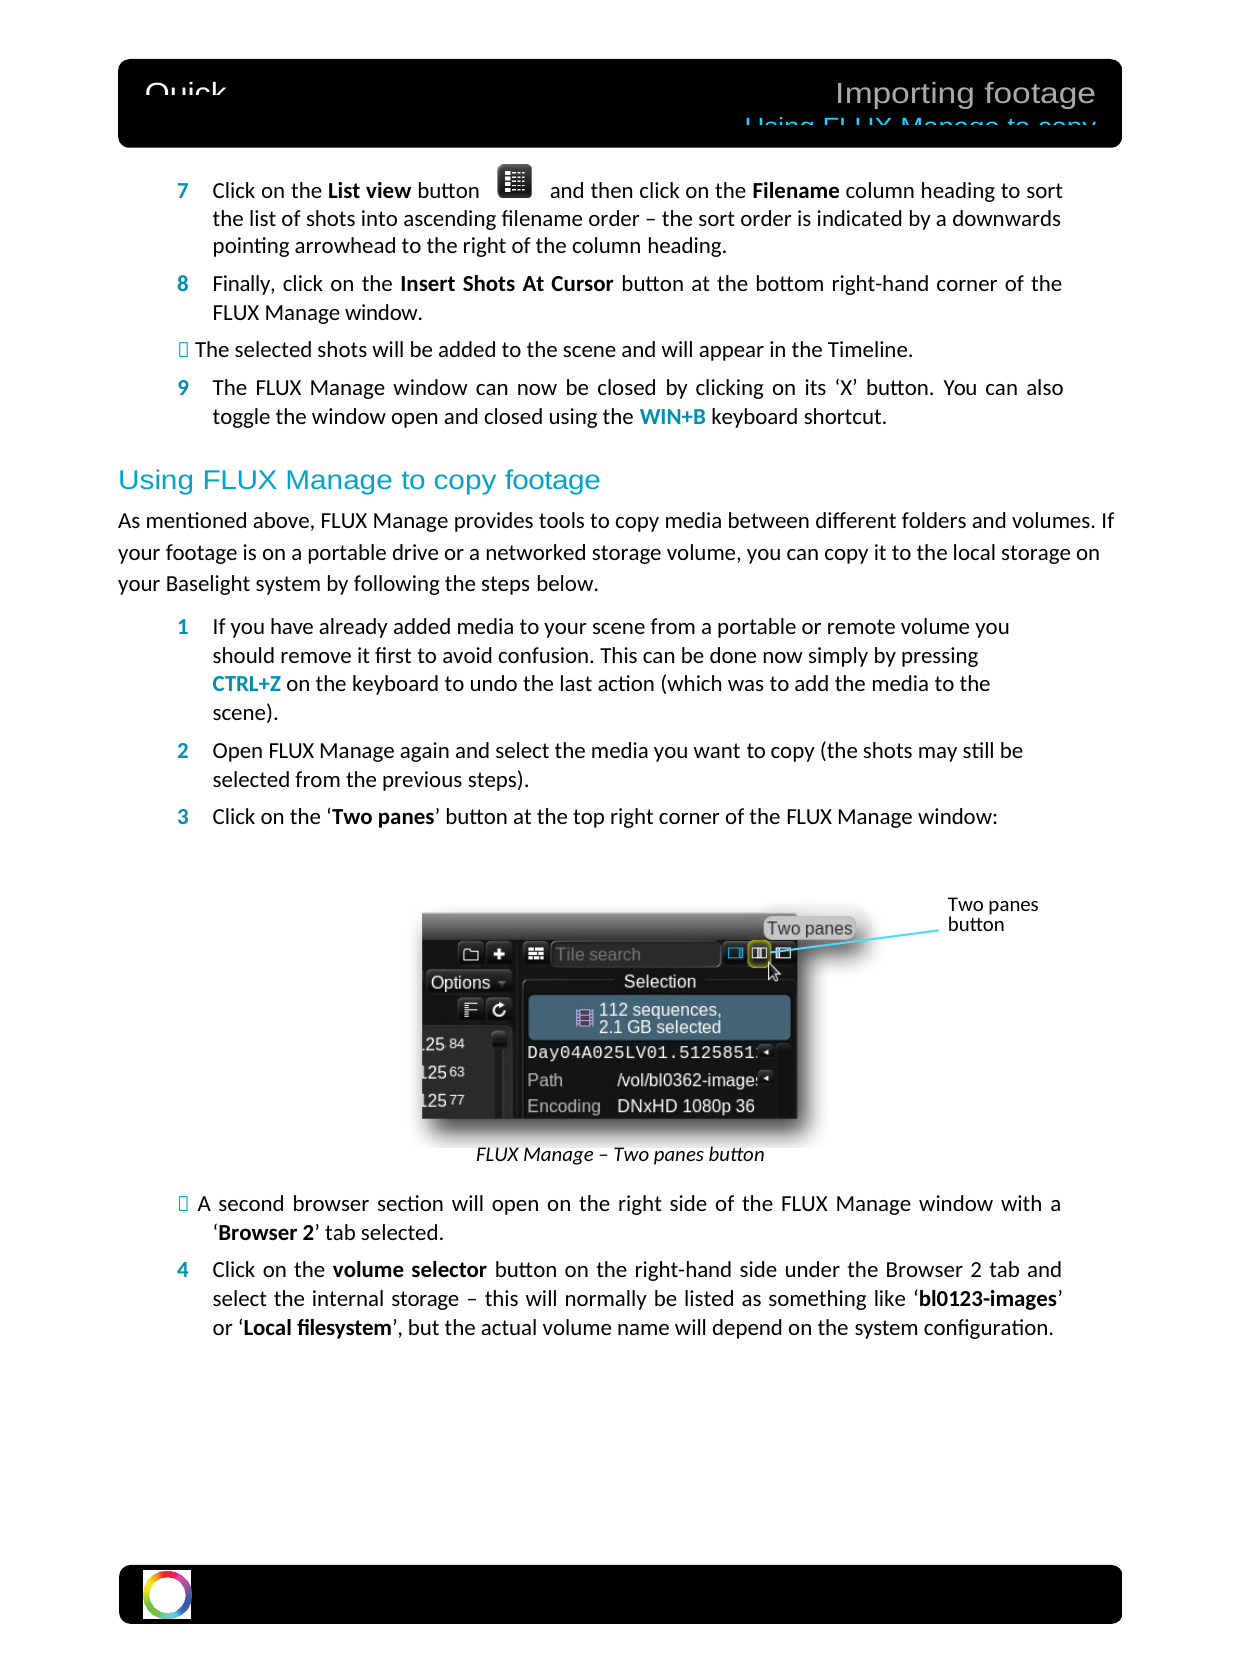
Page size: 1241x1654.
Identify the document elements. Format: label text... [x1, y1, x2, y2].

list Open FLUX Manage again and select the media you want to copy (the shots may still be selected from the previous steps). [177, 736, 1063, 793]
list Click on the List view button and then click on the Filename column heading to sort the list of shots into ascending filename order – the sort order is indicated by a downwards pointing arrowhead to the right of the column heading. [177, 168, 1063, 259]
text FLUX Manage – Two panes button [133, 1141, 1107, 1167]
list If you have already added media to your scene from a portable or remote volume you should remove it first to avoid confusion. This can be done now simply by pressing CTRL+Z on the keyboard to undo the last action (which was to add the media to the scene). [177, 612, 1048, 726]
text Two panes button [948, 895, 1041, 936]
text  The selected shots will be added to the scene and will appear in the Timeline. [177, 336, 1151, 364]
list Finally, click on the Insert Shots At Cursor button at the bottom right-hand corner of the FLUX Manage window. [177, 269, 1063, 326]
picture [368, 863, 921, 1141]
picture [142, 1569, 192, 1619]
text As mentioned above, FLUX Manage provides tools to copy media between different folders and volumes. If your footage is on a portable drive or a networked storage volume, you can copy it to the local storage on your Baselight system by following the steps below. [118, 507, 1124, 597]
picture [181, 1196, 188, 1209]
subtitle Using FLUX Manage to copy footage [118, 464, 1151, 495]
list The FLUX Manage window can now be closed by clicking on its ‘X’ button. You can also toggle the window open and closed using the WIN+B keyboard shortcut. [177, 373, 1063, 430]
list Click on the volume selector button on the right-hand side under the Browser 2 tab and select the internal storage – this will normally be listed as something like ‘bl0123-images’ or ‘Local filesystem’, but the actual volume name will depend on the system configuration. [177, 1255, 1064, 1341]
picture [179, 342, 188, 355]
text  A second browser section will open on the right side of the FLUX Manage window with a ‘Browser 2’ tab selected. [177, 1189, 1063, 1246]
picture [497, 164, 532, 198]
list Click on the ‘Two panes’ button at the top right corner of the FLUX Manage window: [177, 802, 1151, 830]
